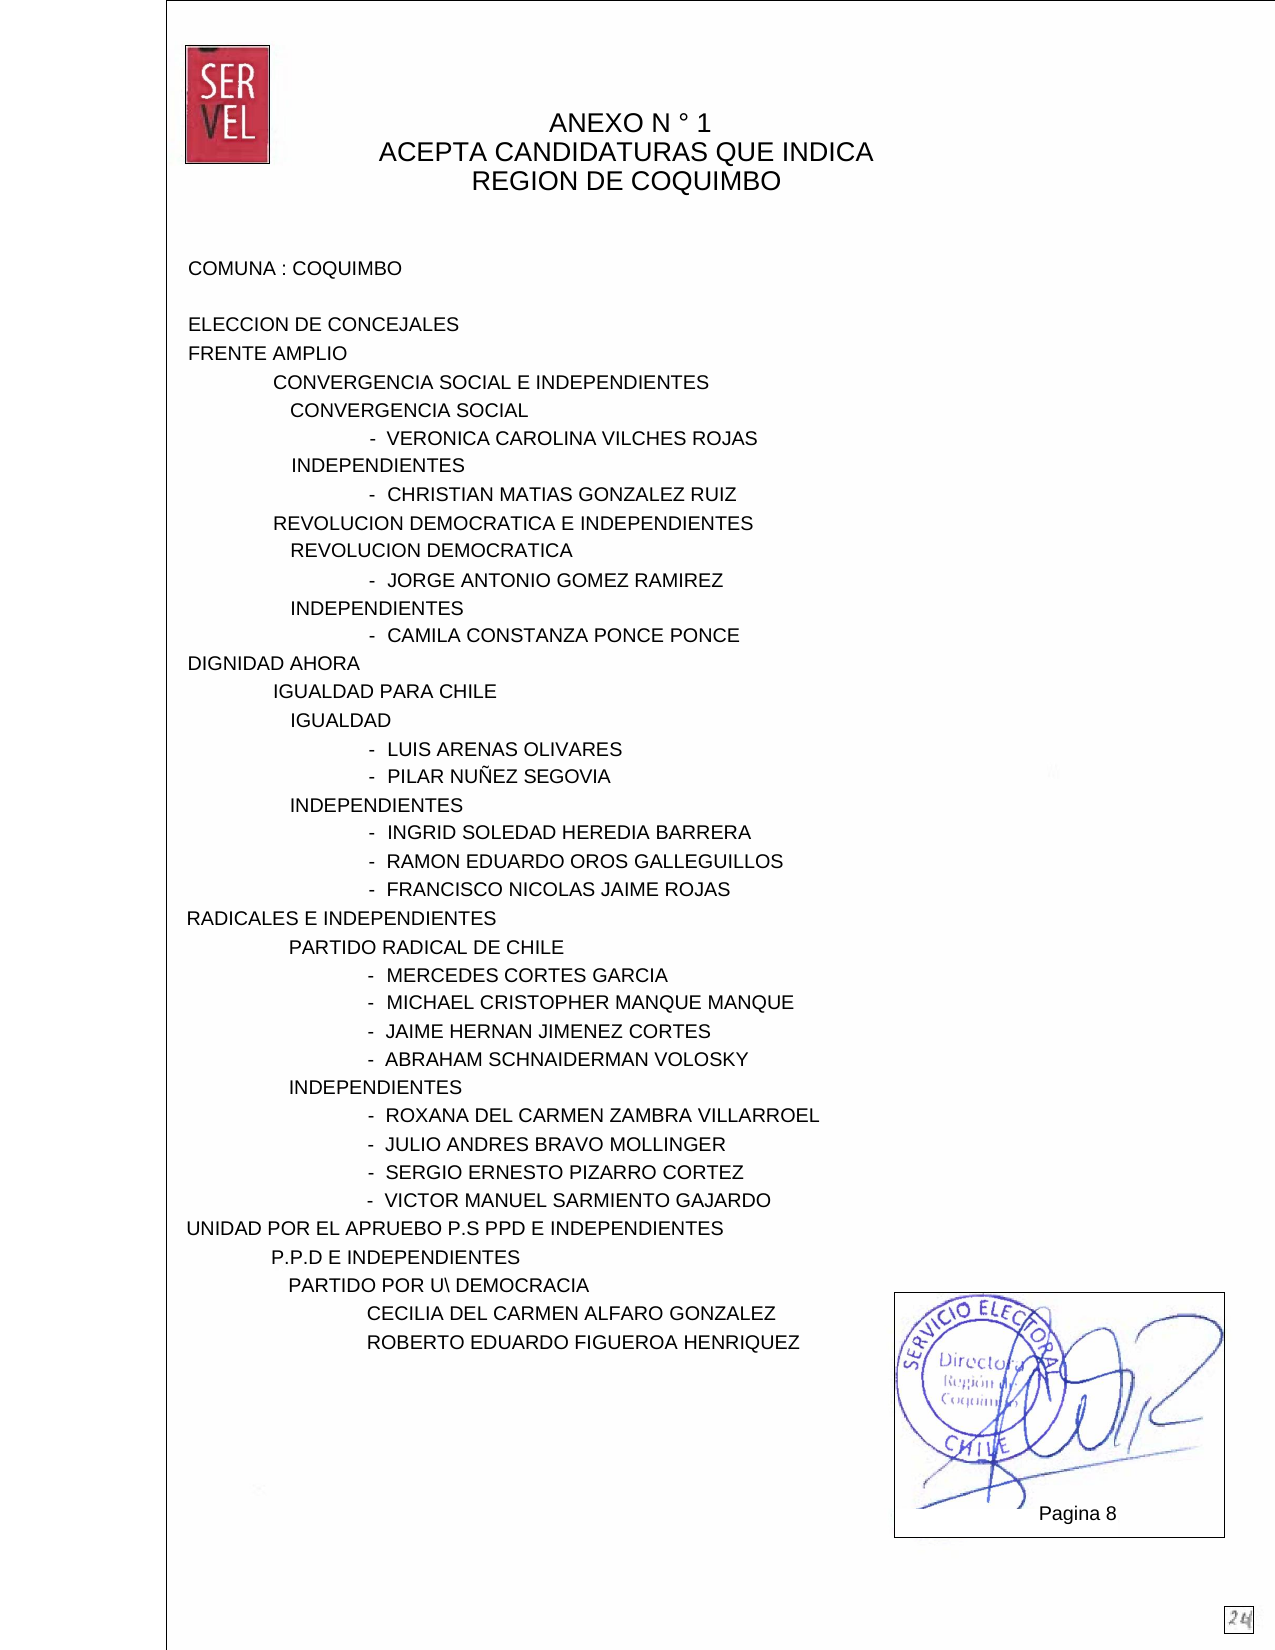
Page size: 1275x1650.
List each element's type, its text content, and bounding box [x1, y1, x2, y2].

text PARTIDO RADICAL DE CHILE [288, 936, 1264, 958]
text COMUNA : COQUIMBO [188, 257, 1264, 280]
list CHRISTIAN MATIAS GONZALEZ RUIZ REVOLUCION DEMOCRATICA E INDEPENDIENTES [273, 483, 754, 534]
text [273, 371, 712, 421]
list ROXANA DEL CARMEN ZAMBRA VILLARROEL [368, 1105, 1264, 1127]
list RAMON EDUARDO OROS GALLEGUILLOS [368, 850, 1264, 872]
text ACEPTA CANDIDATURAS QUE INDICA REGION DE COQUIMBO [377, 139, 876, 196]
list MERCEDES CORTES GARCIA [367, 963, 1264, 986]
list PILAR NUÑEZ SEGOVIA INDEPENDIENTES [289, 765, 613, 816]
text REVOLUCION DEMOCRATICA [290, 540, 1264, 562]
list LUIS ARENAS OLIVARES [368, 737, 1264, 760]
text ANEXO N ° 1 [377, 108, 884, 138]
list CAMILA CONSTANZA PONCE PONCE [369, 624, 1264, 647]
text ROBERTO EDUARDO FIGUEROA HENRIQUEZ [367, 1331, 1264, 1353]
picture [167, 1, 1275, 1650]
list JORGE ANTONIO GOMEZ RAMIREZ INDEPENDIENTES [290, 569, 724, 619]
list VICTOR MANUEL SARMIENTO GAJARDO UNIDAD POR EL APRUEBO P.S PPD E INDEPENDIENTES [186, 1189, 772, 1239]
list MICHAEL CRISTOPHER MANQUE MANQUE [367, 991, 1264, 1014]
text DIGNIDAD AHORA [187, 651, 1264, 674]
list INGRID SOLEDAD HEREDIA BARRERA [368, 822, 1264, 844]
text P.P.D E INDEPENDIENTES PARTIDO POR U\ DEMOCRACIA [271, 1246, 591, 1297]
list ABRAHAM SCHNAIDERMAN VOLOSKY INDEPENDIENTES [288, 1048, 749, 1099]
text Pagina 8 [171, 1502, 1116, 1525]
list SERGIO ERNESTO PIZARRO CORTEZ [368, 1161, 1264, 1183]
text IGUALDAD PARA CHILE IGUALDAD [273, 680, 499, 731]
list FRANCISCO NICOLAS JAIME ROJAS RADICALES E INDEPENDIENTES [186, 878, 731, 929]
list JULIO ANDRES BRAVO MOLLINGER [367, 1133, 1264, 1156]
list VERONICA CAROLINA VILCHES ROJAS INDEPENDIENTES [291, 427, 758, 477]
text ELECCION DE CONCEJALES FRENTE AMPLIO [188, 313, 462, 364]
list JAIME HERNAN JIMENEZ CORTES [367, 1019, 1264, 1042]
text CECILIA DEL CARMEN ALFARO GONZALEZ [367, 1303, 1264, 1325]
